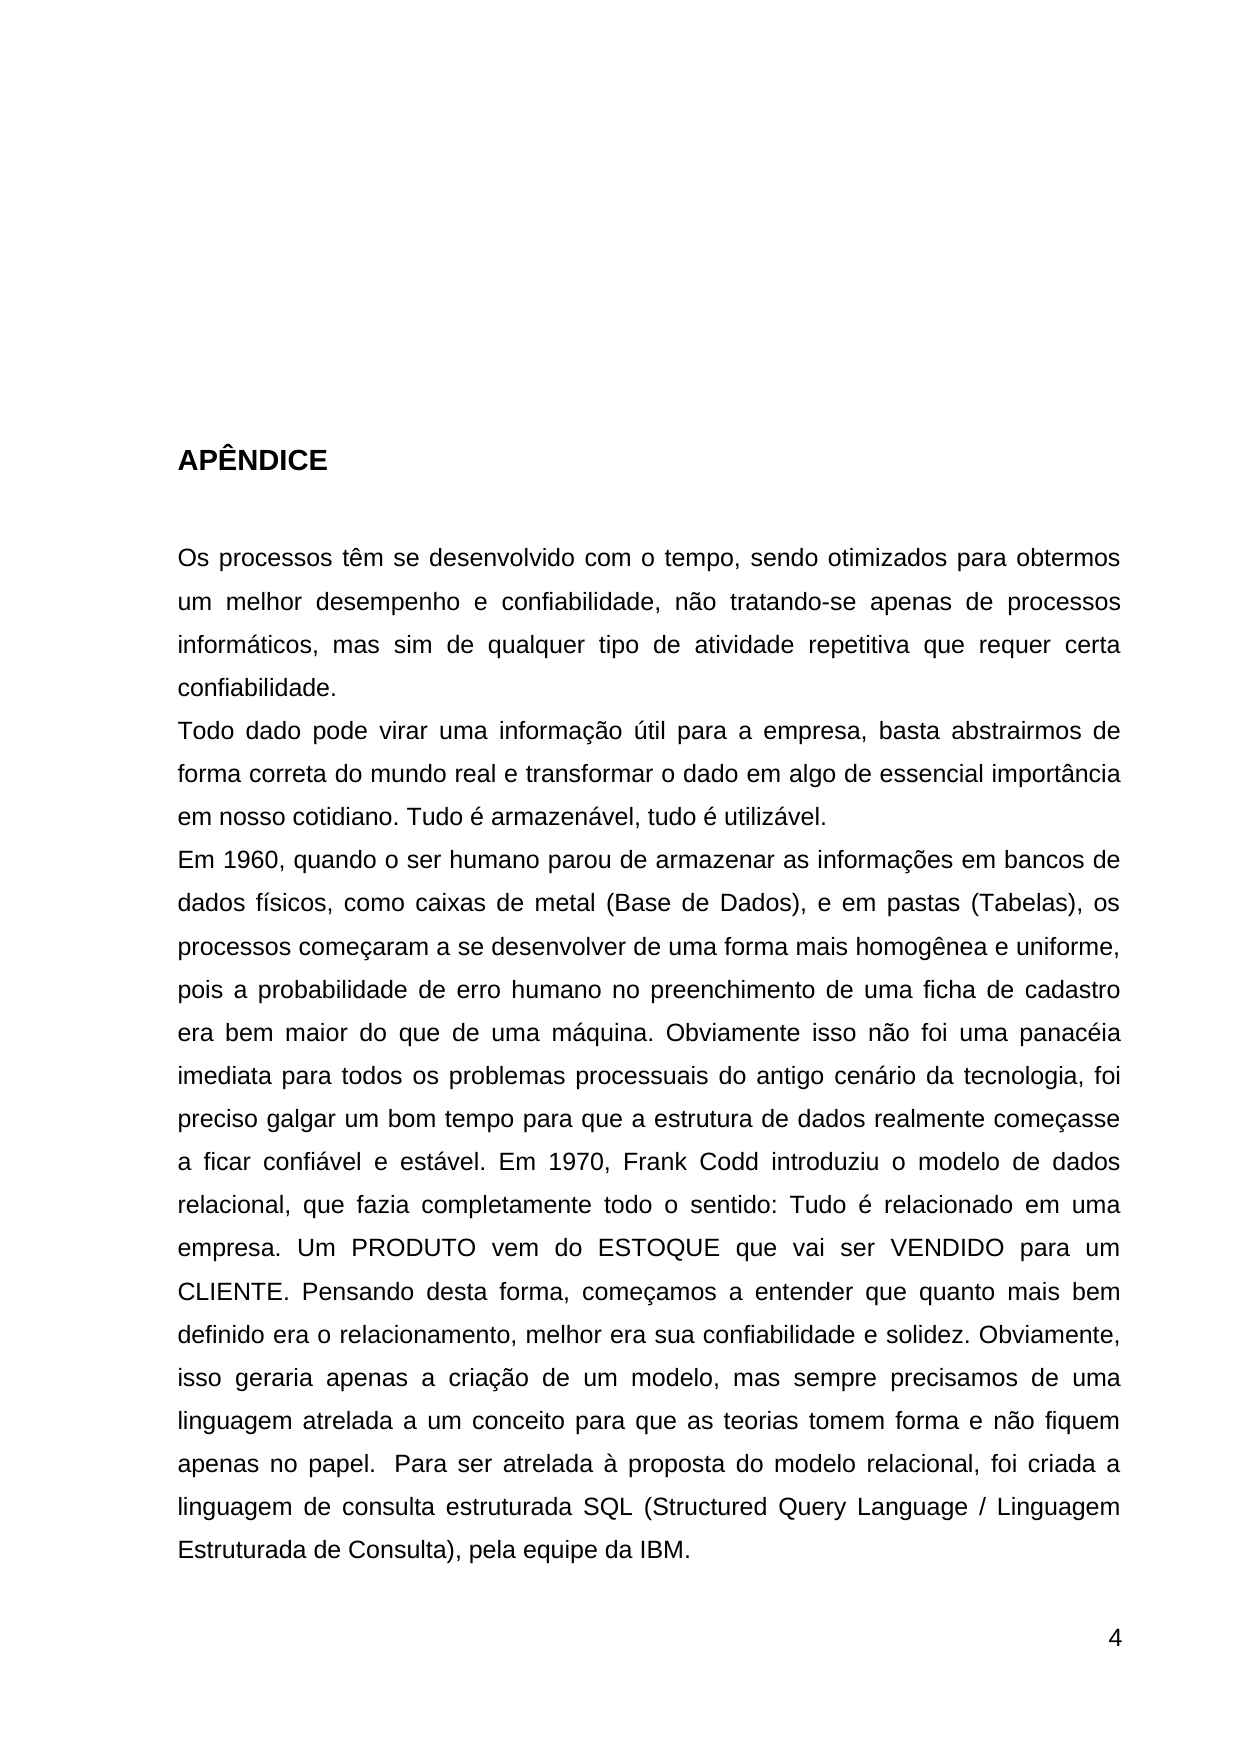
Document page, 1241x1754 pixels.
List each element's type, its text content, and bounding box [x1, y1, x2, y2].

text Em 1960, quando o ser humano parou de armazenar as informações em bancos de dados físicos, como caixas de metal (Base de Dados), e em pastas (Tabelas), os processos começaram a se desenvolver de uma forma mais homogênea e uniforme, pois a probabilidade de erro humano no preenchimento de uma ficha de cadastro era bem maior do que de uma máquina. Obviamente isso não foi uma panacéia imediata para todos os problemas processuais do antigo cenário da tecnologia, foi preciso galgar um bom tempo para que a estrutura de dados realmente começasse a ficar confiável e estável. Em 1970, Frank Codd introduziu o modelo de dados relacional, que fazia completamente todo o sentido: Tudo é relacionado em uma empresa. Um PRODUTO vem do ESTOQUE que vai ser VENDIDO para um CLIENTE. Pensando desta forma, começamos a entender que quanto mais bem definido era o relacionamento, melhor era sua confiabilidade e solidez. Obviamente, isso geraria apenas a criação de um modelo, mas sempre precisamos de uma linguagem atrelada a um conceito para que as teorias tomem forma e não fiquem apenas no papel. Para ser atrelada à proposta do modelo relacional, foi criada a linguagem de consulta estruturada SQL (Structured Query Language / Linguagem Estruturada de Consulta), pela equipe da IBM. [177, 845, 1122, 1564]
text Os processos têm se desenvolvido com o tempo, sendo otimizados para obtermos um melhor desempenho e confiabilidade, não tratando-se apenas de processos informáticos, mas sim de qualquer tipo de atividade repetitiva que requer certa confiabilidade. [177, 543, 1122, 702]
text Todo dado pode virar uma informação útil para a empresa, basta abstrairmos de forma correta do mundo real e transformar o dado em algo de essencial importância em nosso cotidiano. Tudo é armazenável, tudo é utilizável. [177, 716, 1122, 831]
subtitle APÊNDICE [177, 443, 1122, 476]
